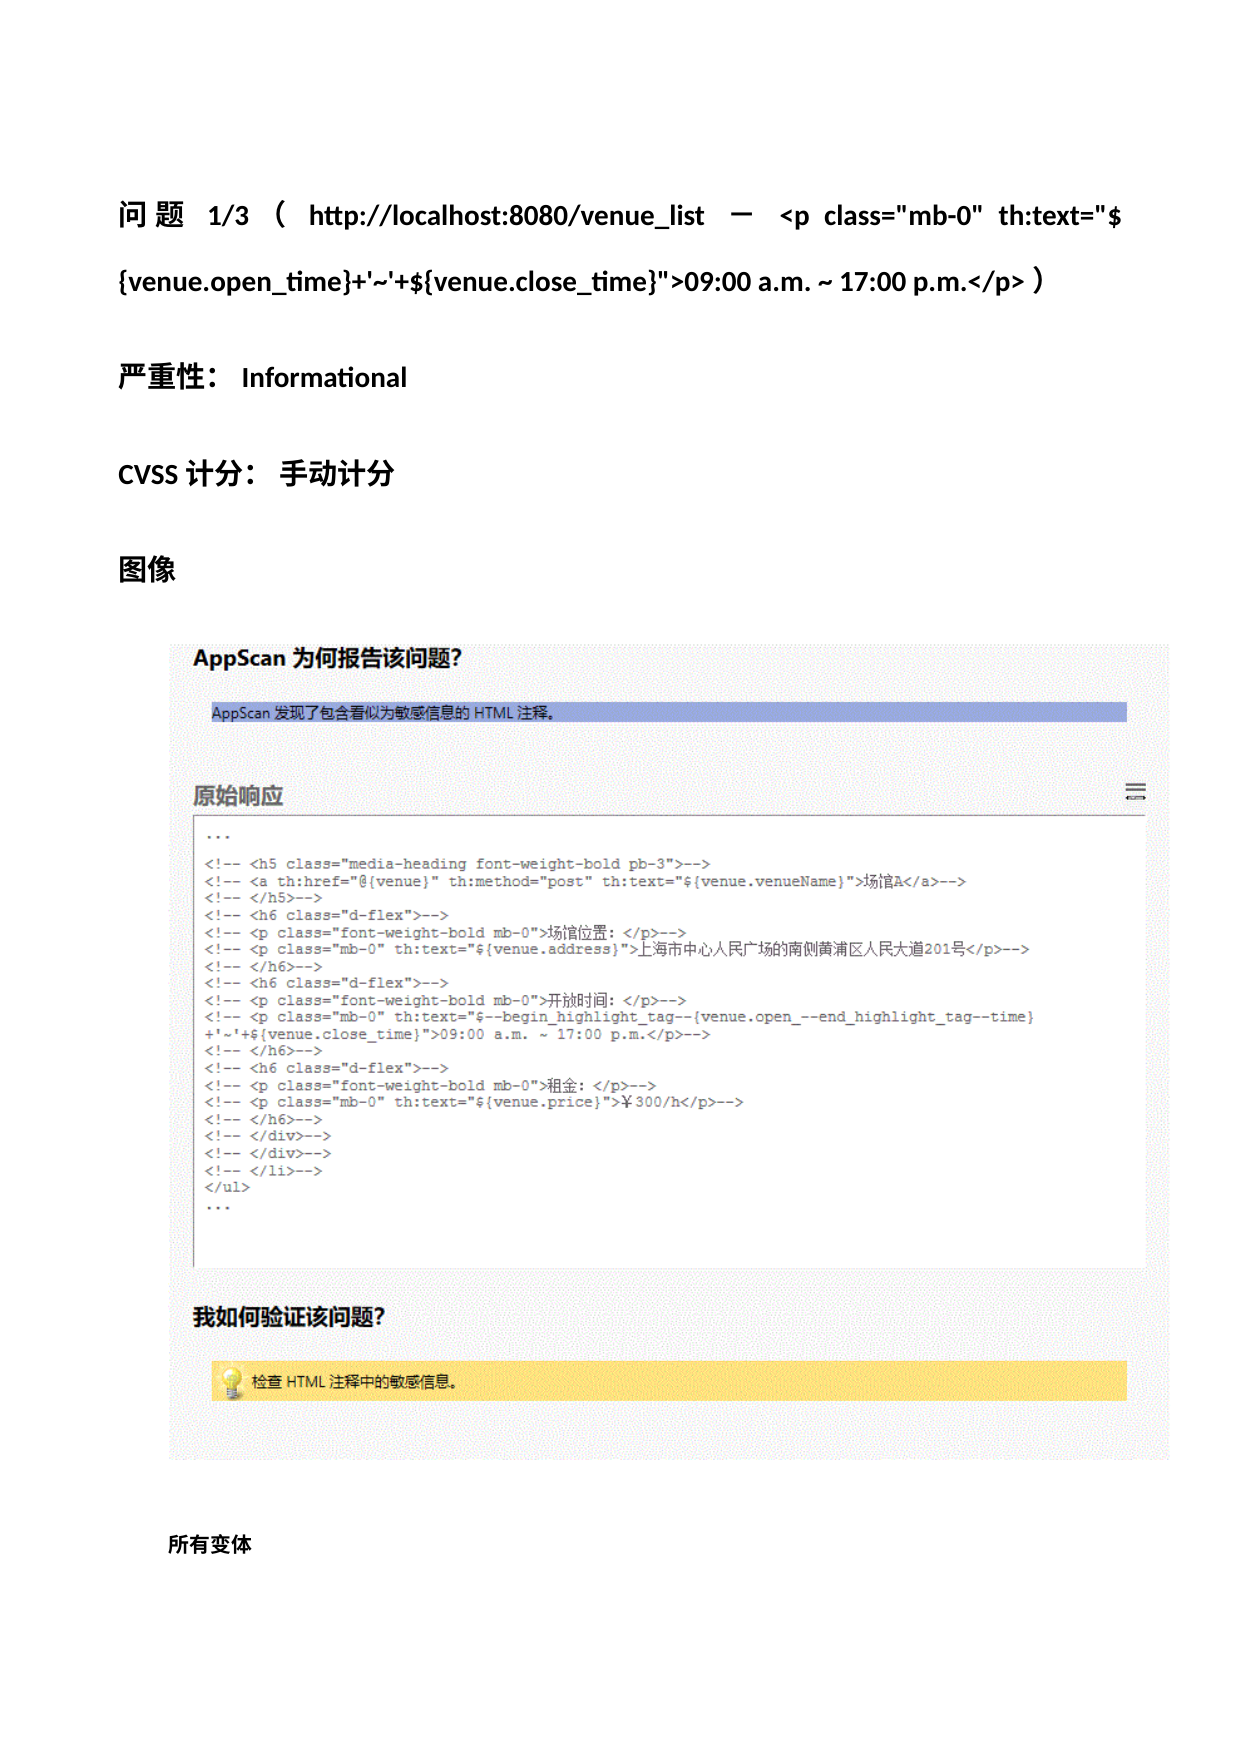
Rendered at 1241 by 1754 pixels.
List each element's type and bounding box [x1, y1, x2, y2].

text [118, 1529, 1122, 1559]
picture [168, 642, 1171, 1460]
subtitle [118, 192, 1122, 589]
